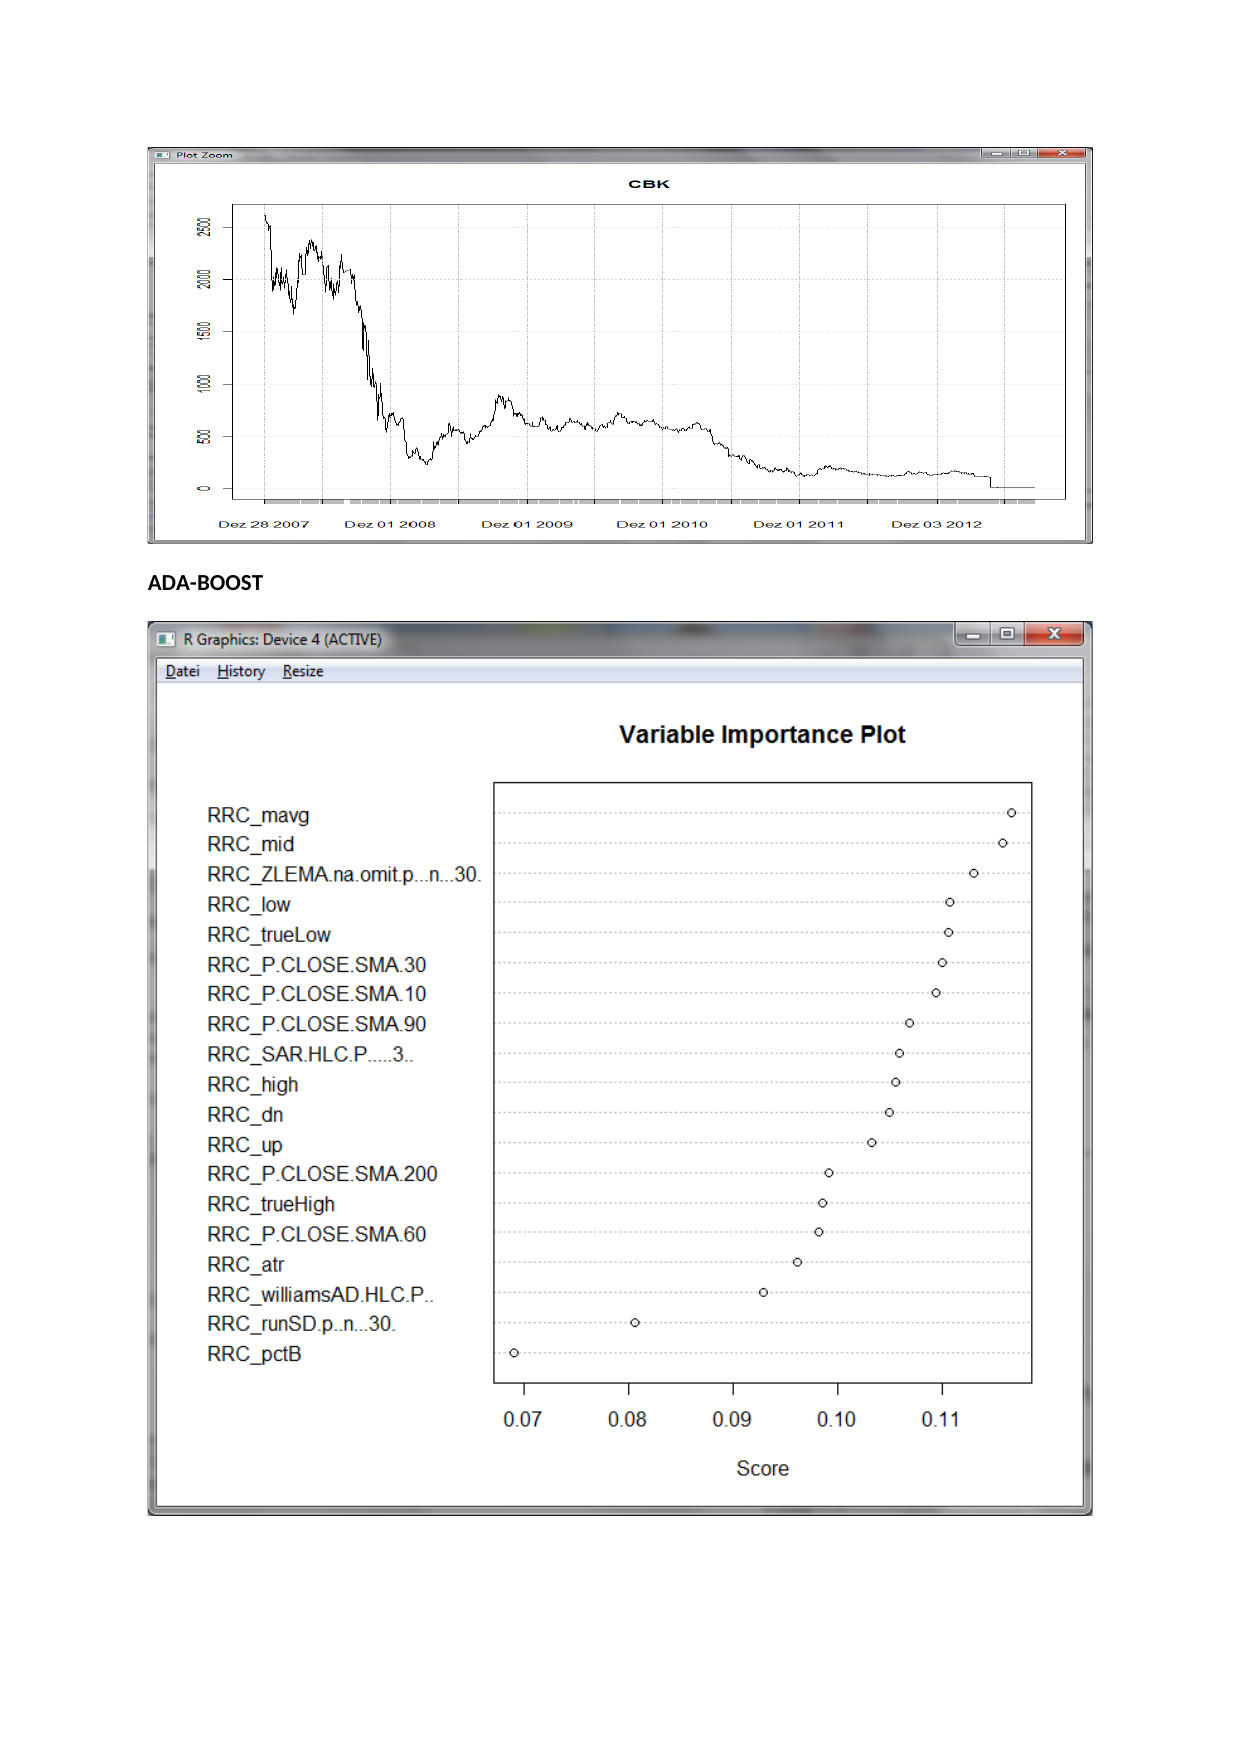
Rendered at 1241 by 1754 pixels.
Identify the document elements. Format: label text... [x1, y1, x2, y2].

picture [147, 147, 1093, 544]
picture [147, 621, 1093, 1516]
text ADA-BOOST [148, 568, 1093, 596]
